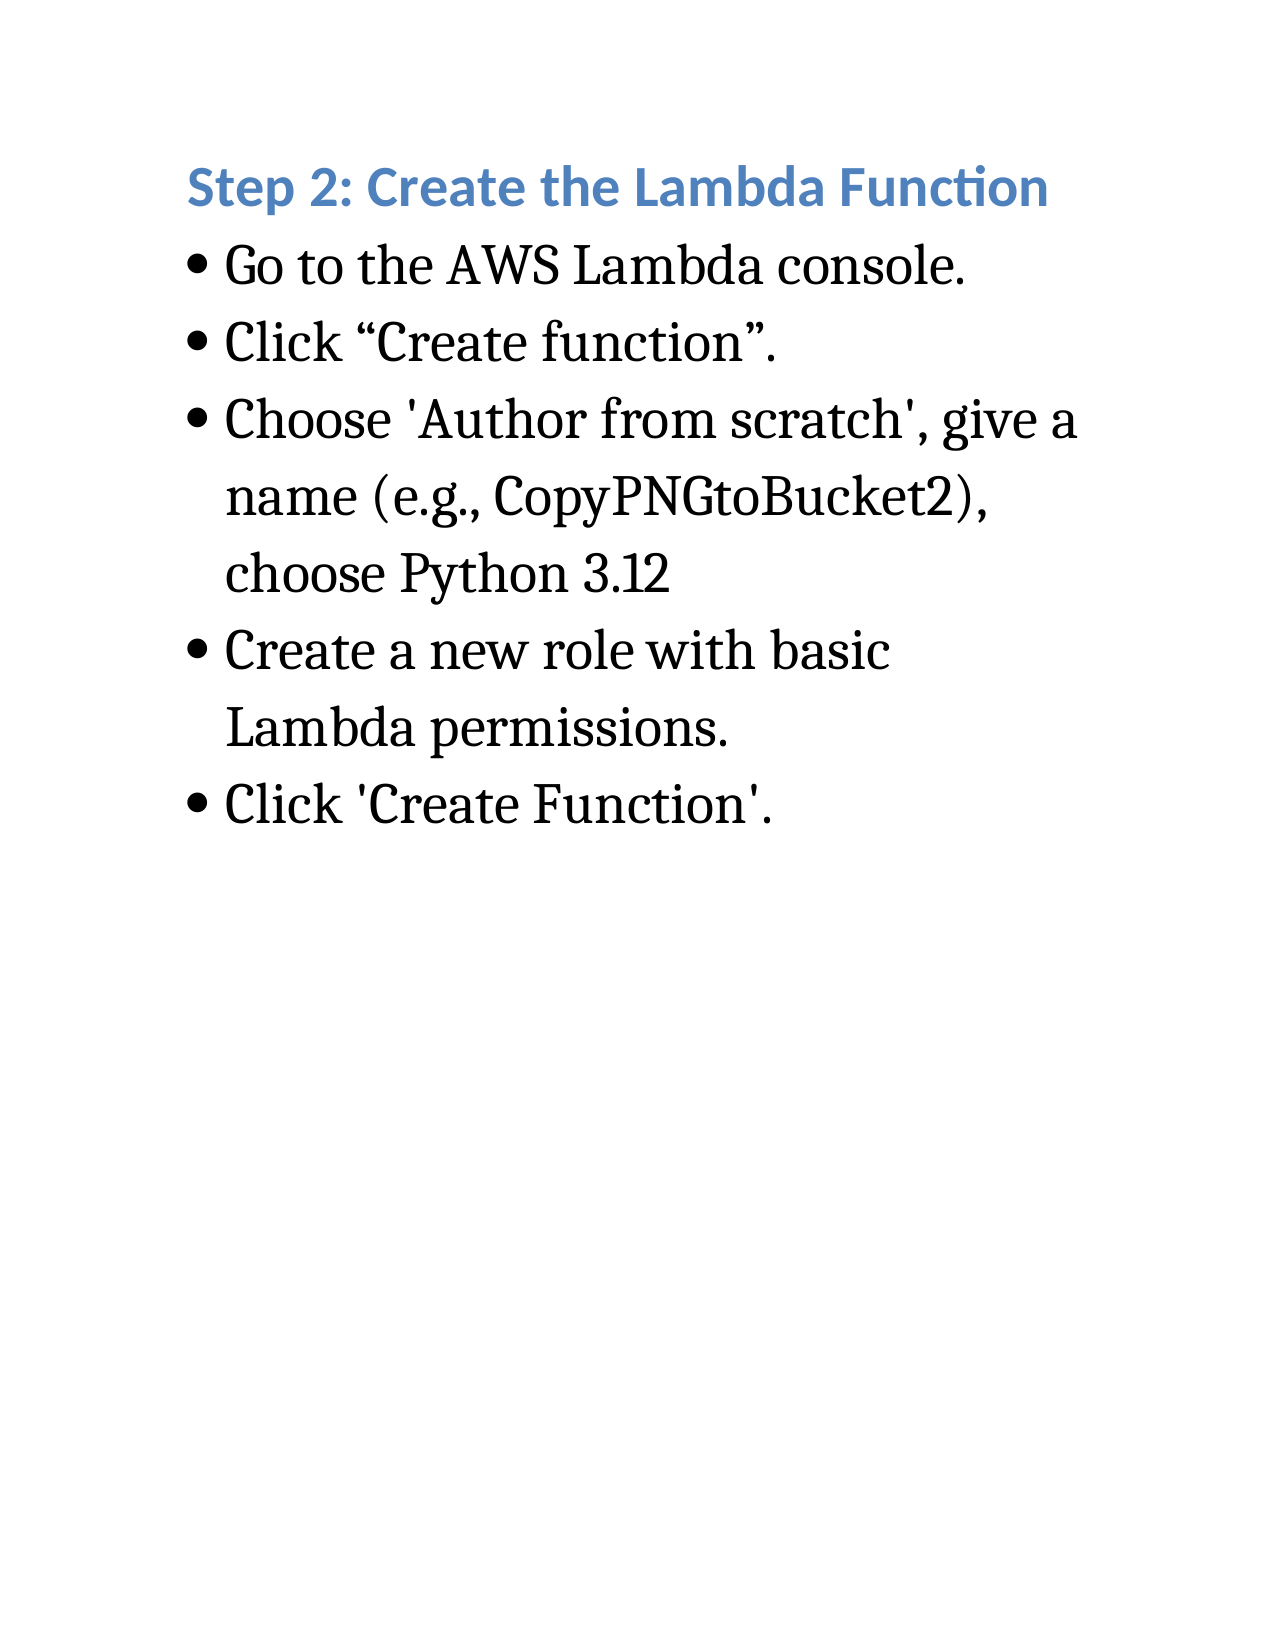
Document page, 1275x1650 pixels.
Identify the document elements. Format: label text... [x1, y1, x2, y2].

list Click 'Create Function'. [187, 771, 1087, 838]
list Create a new role with basic Lambda permissions. [187, 617, 1087, 761]
list Go to the AWS Lambda console. [187, 232, 1087, 299]
list Click “Create function”. [187, 309, 1087, 376]
subtitle Step 2: Create the Lambda Function [187, 150, 1087, 221]
list Choose 'Author from scratch', give a name (e.g., CopyPNGtoBucket2), choose Python 3.12 [187, 386, 1087, 607]
